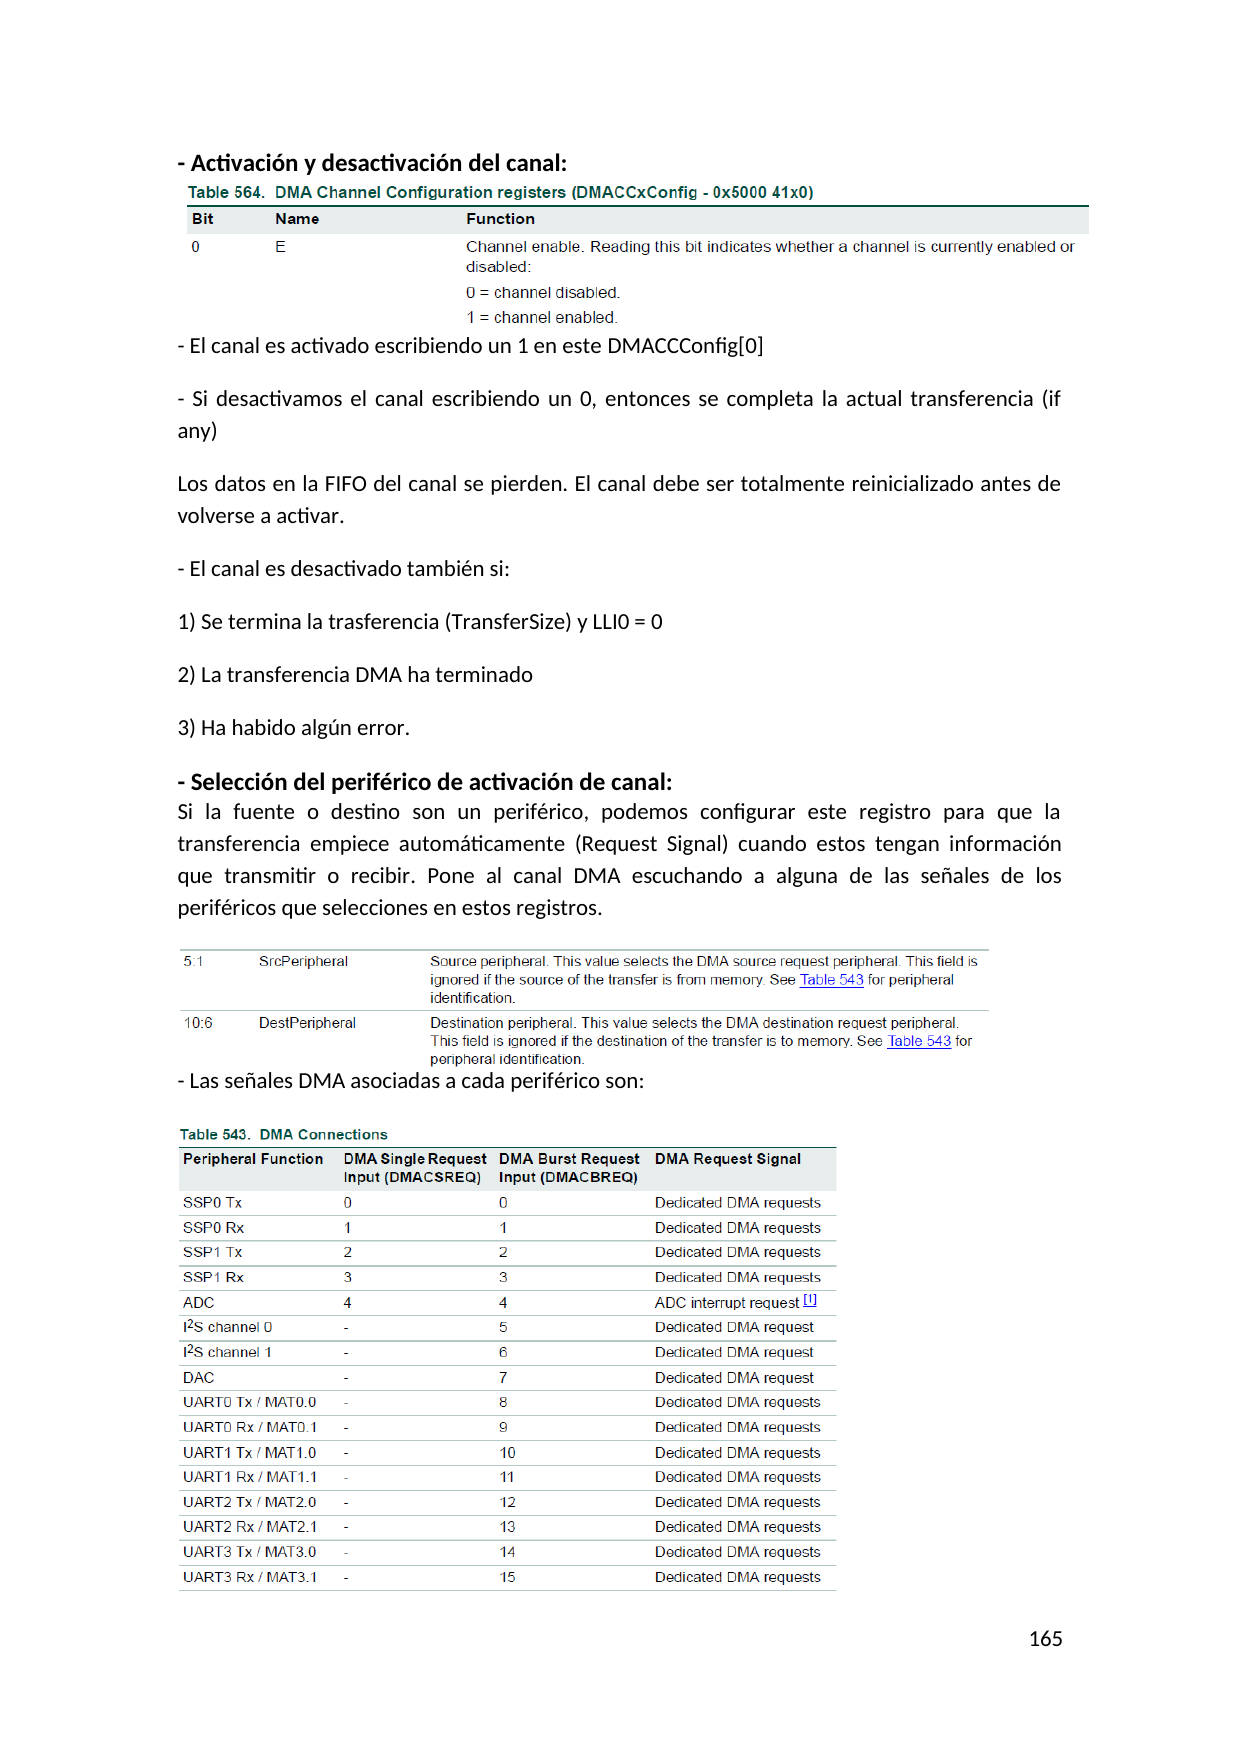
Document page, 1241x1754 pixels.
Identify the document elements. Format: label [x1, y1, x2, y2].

picture [177, 1119, 843, 1594]
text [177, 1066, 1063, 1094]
picture [177, 946, 993, 1067]
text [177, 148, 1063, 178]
picture [177, 178, 1095, 331]
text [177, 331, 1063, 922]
